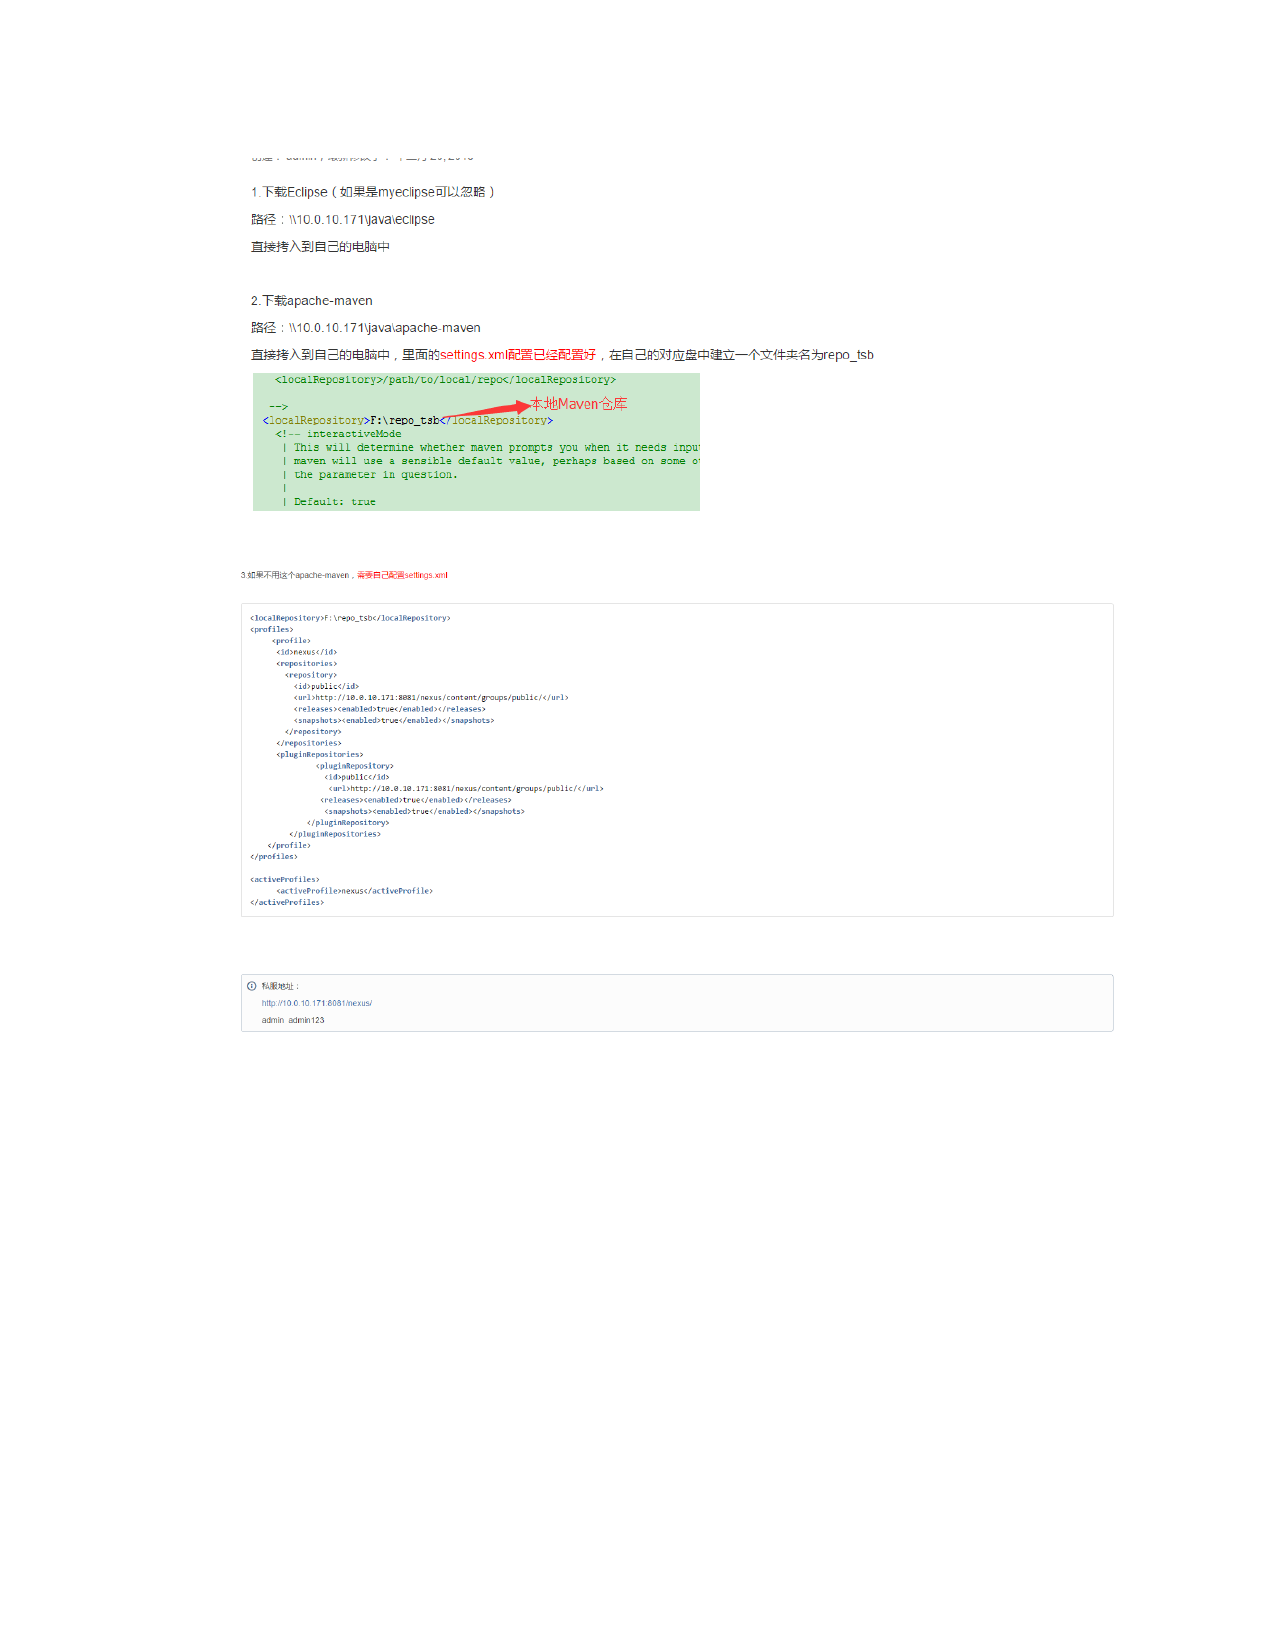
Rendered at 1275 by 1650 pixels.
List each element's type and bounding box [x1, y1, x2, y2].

picture [227, 158, 1127, 539]
picture [227, 564, 1125, 1038]
